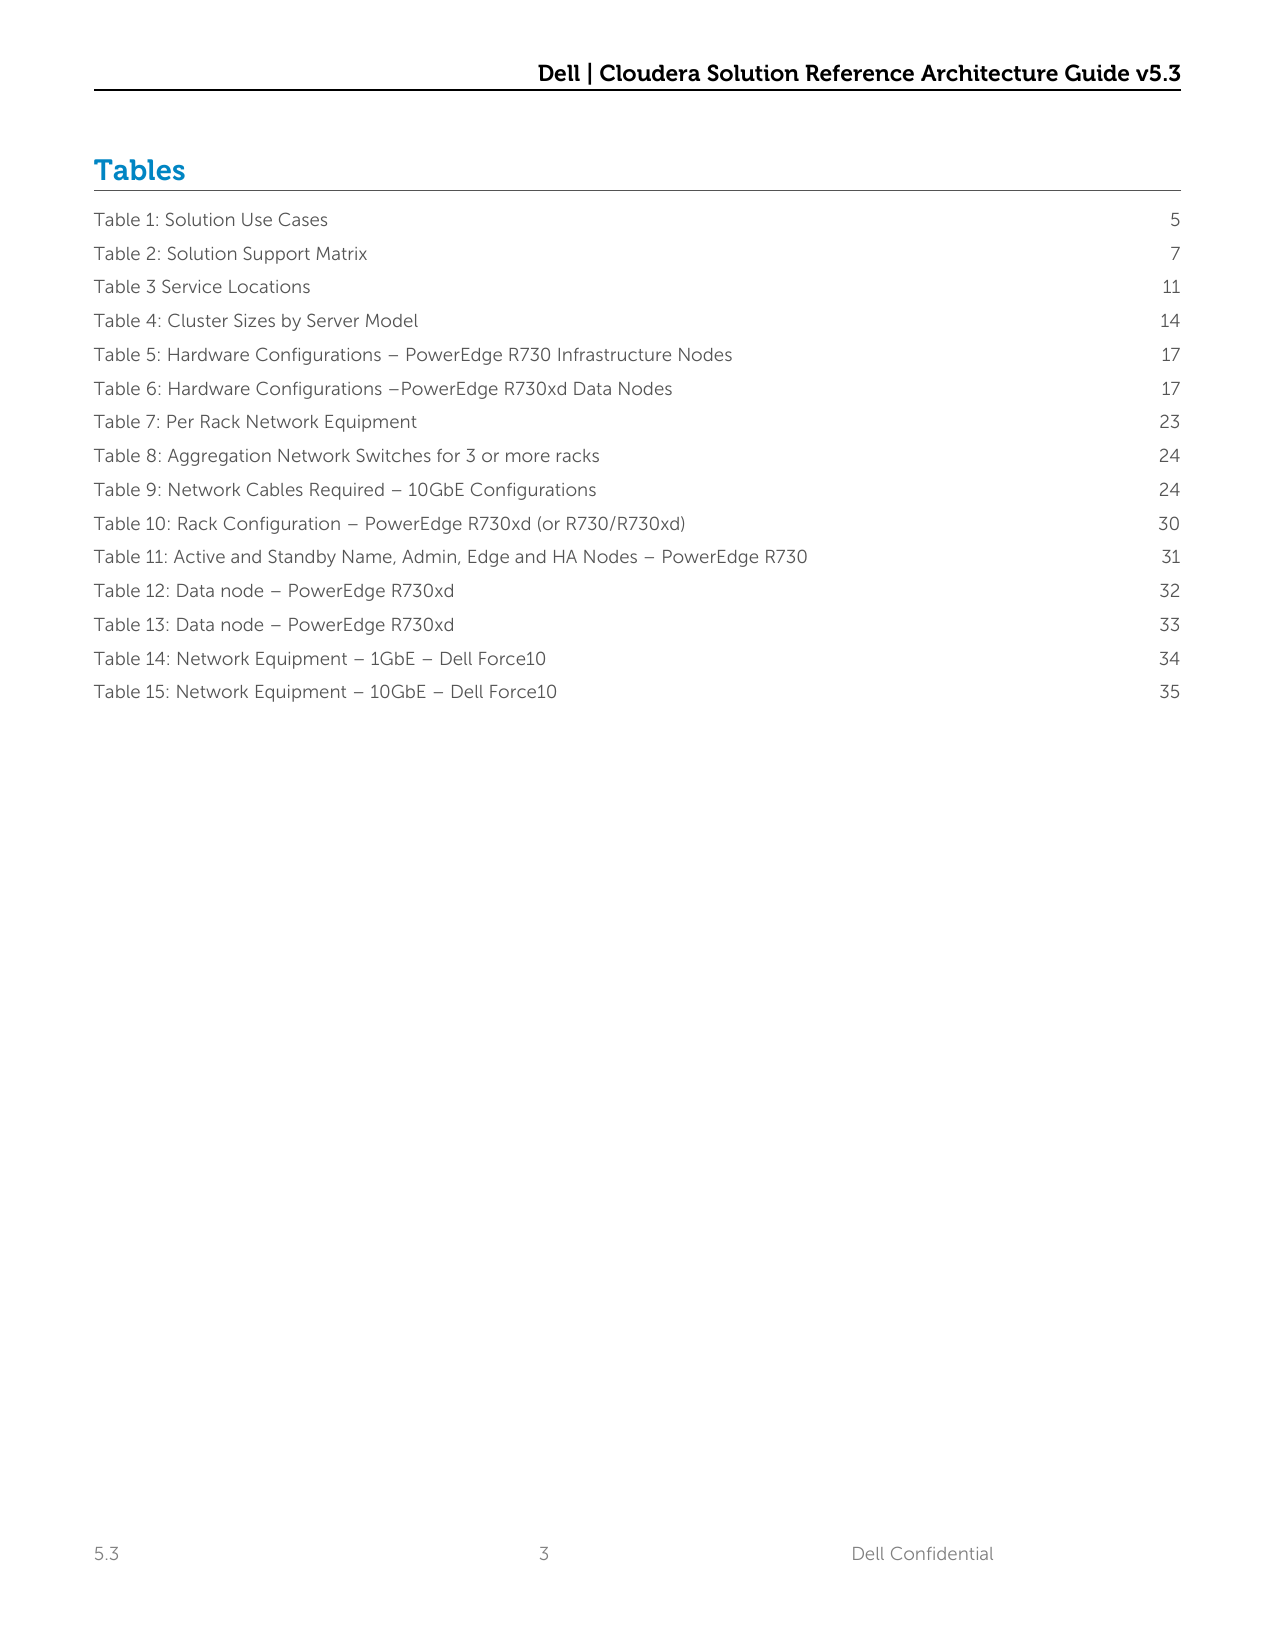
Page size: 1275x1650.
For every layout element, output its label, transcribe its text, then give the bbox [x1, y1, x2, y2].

text Table 12: Data node – PowerEdge R730xd 32 [94, 580, 1181, 602]
text Table 6: Hardware Configurations –PowerEdge R730xd Data Nodes 17 [94, 377, 1181, 400]
text Table 9: Network Cables Required – 10GbE Configurations 24 [94, 479, 1181, 501]
text Table 14: Network Equipment – 1GbE – Dell Force10 34 [94, 647, 1181, 670]
text Table 5: Hardware Configurations – PowerEdge R730 Infrastructure Nodes 17 [94, 344, 1181, 366]
text Table 2: Solution Support Matrix 7 [94, 242, 1181, 265]
text Table 7: Per Rack Network Equipment 23 [94, 411, 1181, 434]
text Table 15: Network Equipment – 10GbE – Dell Force10 35 [94, 681, 1181, 704]
text Table 11: Active and Standby Name, Admin, Edge and HA Nodes – PowerEdge R730 31 [94, 546, 1181, 569]
text Table 3 Service Locations 11 [94, 276, 1181, 299]
text Table 1: Solution Use Cases 5 [94, 209, 1181, 231]
text Table 10: Rack Configuration – PowerEdge R730xd (or R730/R730xd) 30 [94, 512, 1181, 535]
text Table 13: Data node – PowerEdge R730xd 33 [94, 614, 1181, 636]
text Table 8: Aggregation Network Switches for 3 or more racks 24 [94, 445, 1181, 467]
subtitle Tables [94, 153, 1181, 190]
text Table 4: Cluster Sizes by Server Model 14 [94, 310, 1181, 332]
